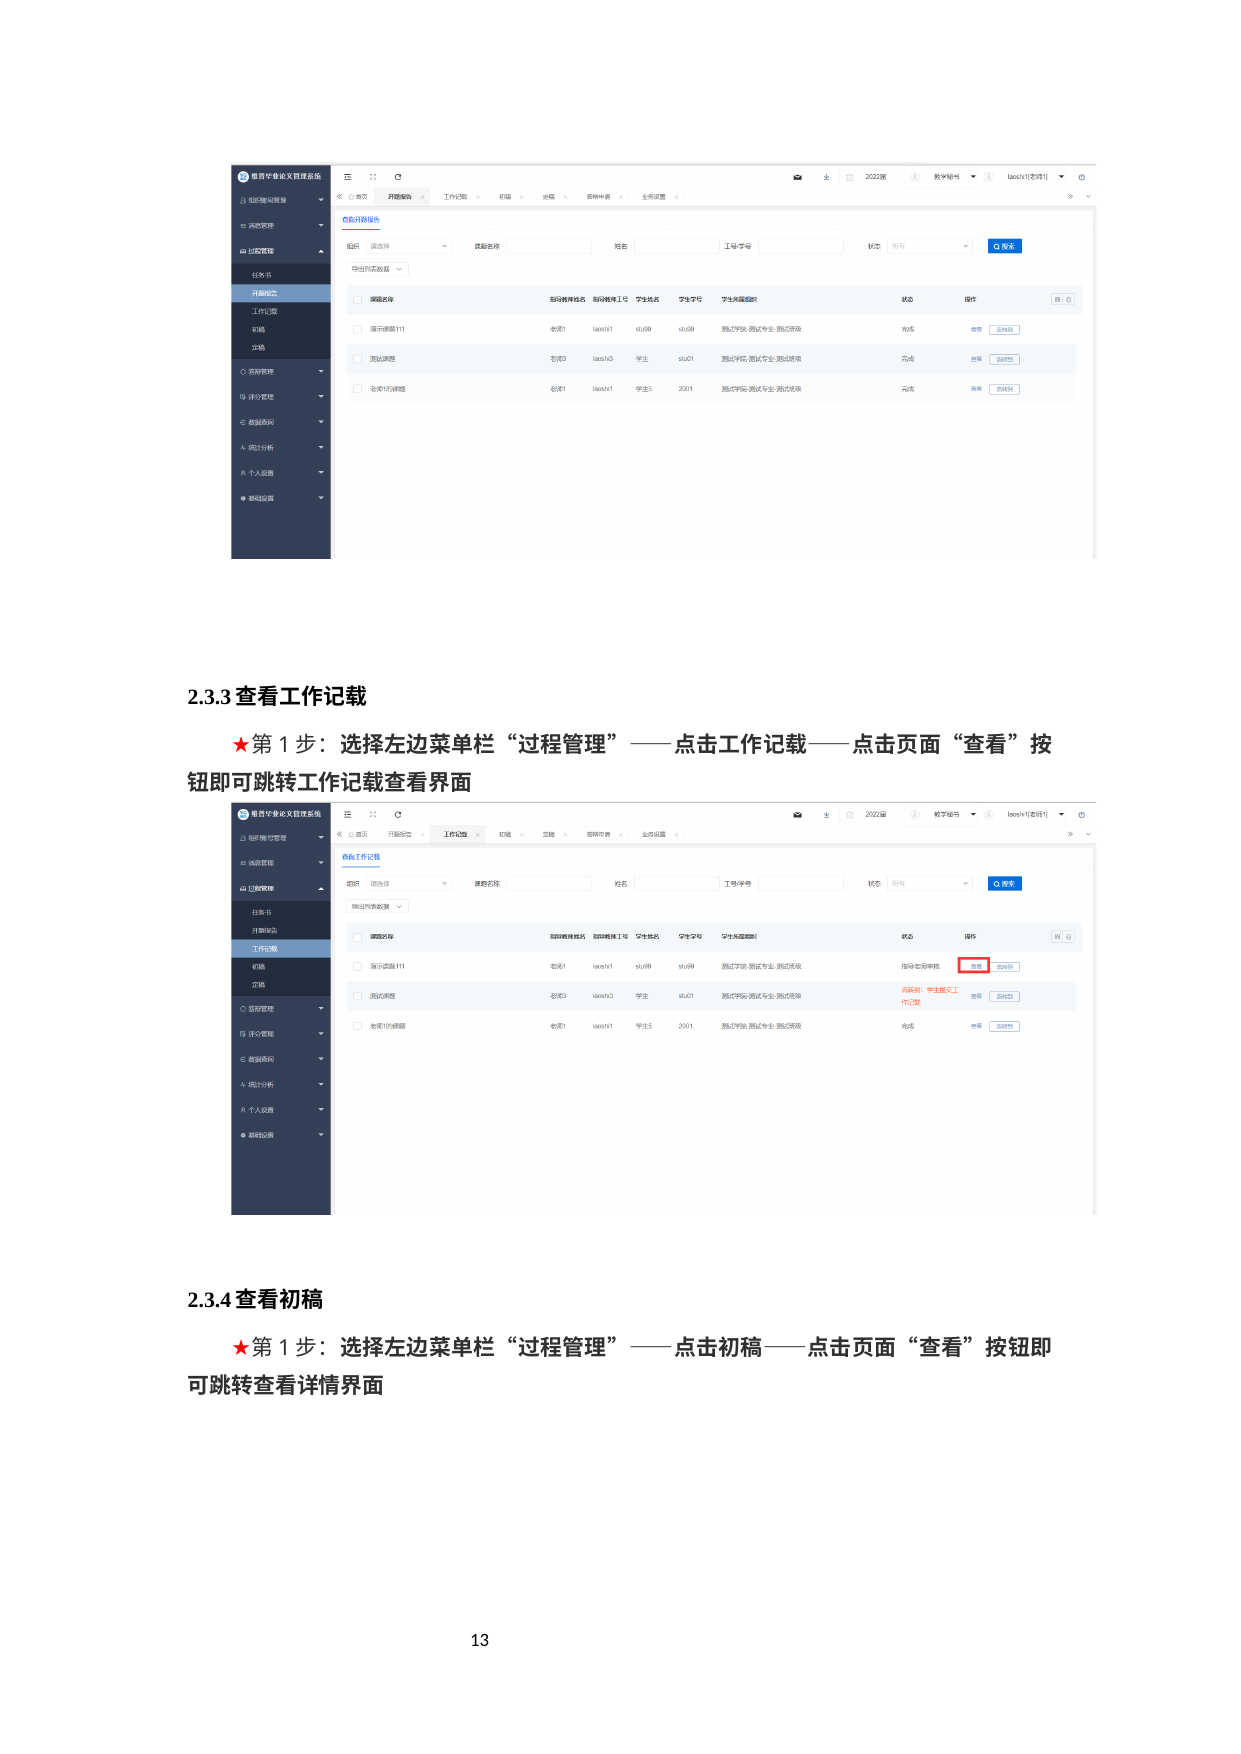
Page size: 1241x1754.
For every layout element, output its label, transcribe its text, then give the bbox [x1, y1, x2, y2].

subtitle 2.3.3查看工作记载 [187, 678, 1053, 711]
subtitle 2.3.4查看初稿 [187, 1281, 1053, 1314]
picture [231, 162, 1097, 559]
text ★第1步：选择左边菜单栏“过程管理”——点击初稿——点击页面“查看”按钮即可跳转查看详情界面 [187, 1330, 1053, 1400]
picture [231, 801, 1097, 1215]
text ★第1步：选择左边菜单栏“过程管理”——点击工作记载——点击页面“查看”按钮即可跳转工作记载查看界面 [187, 727, 1053, 797]
